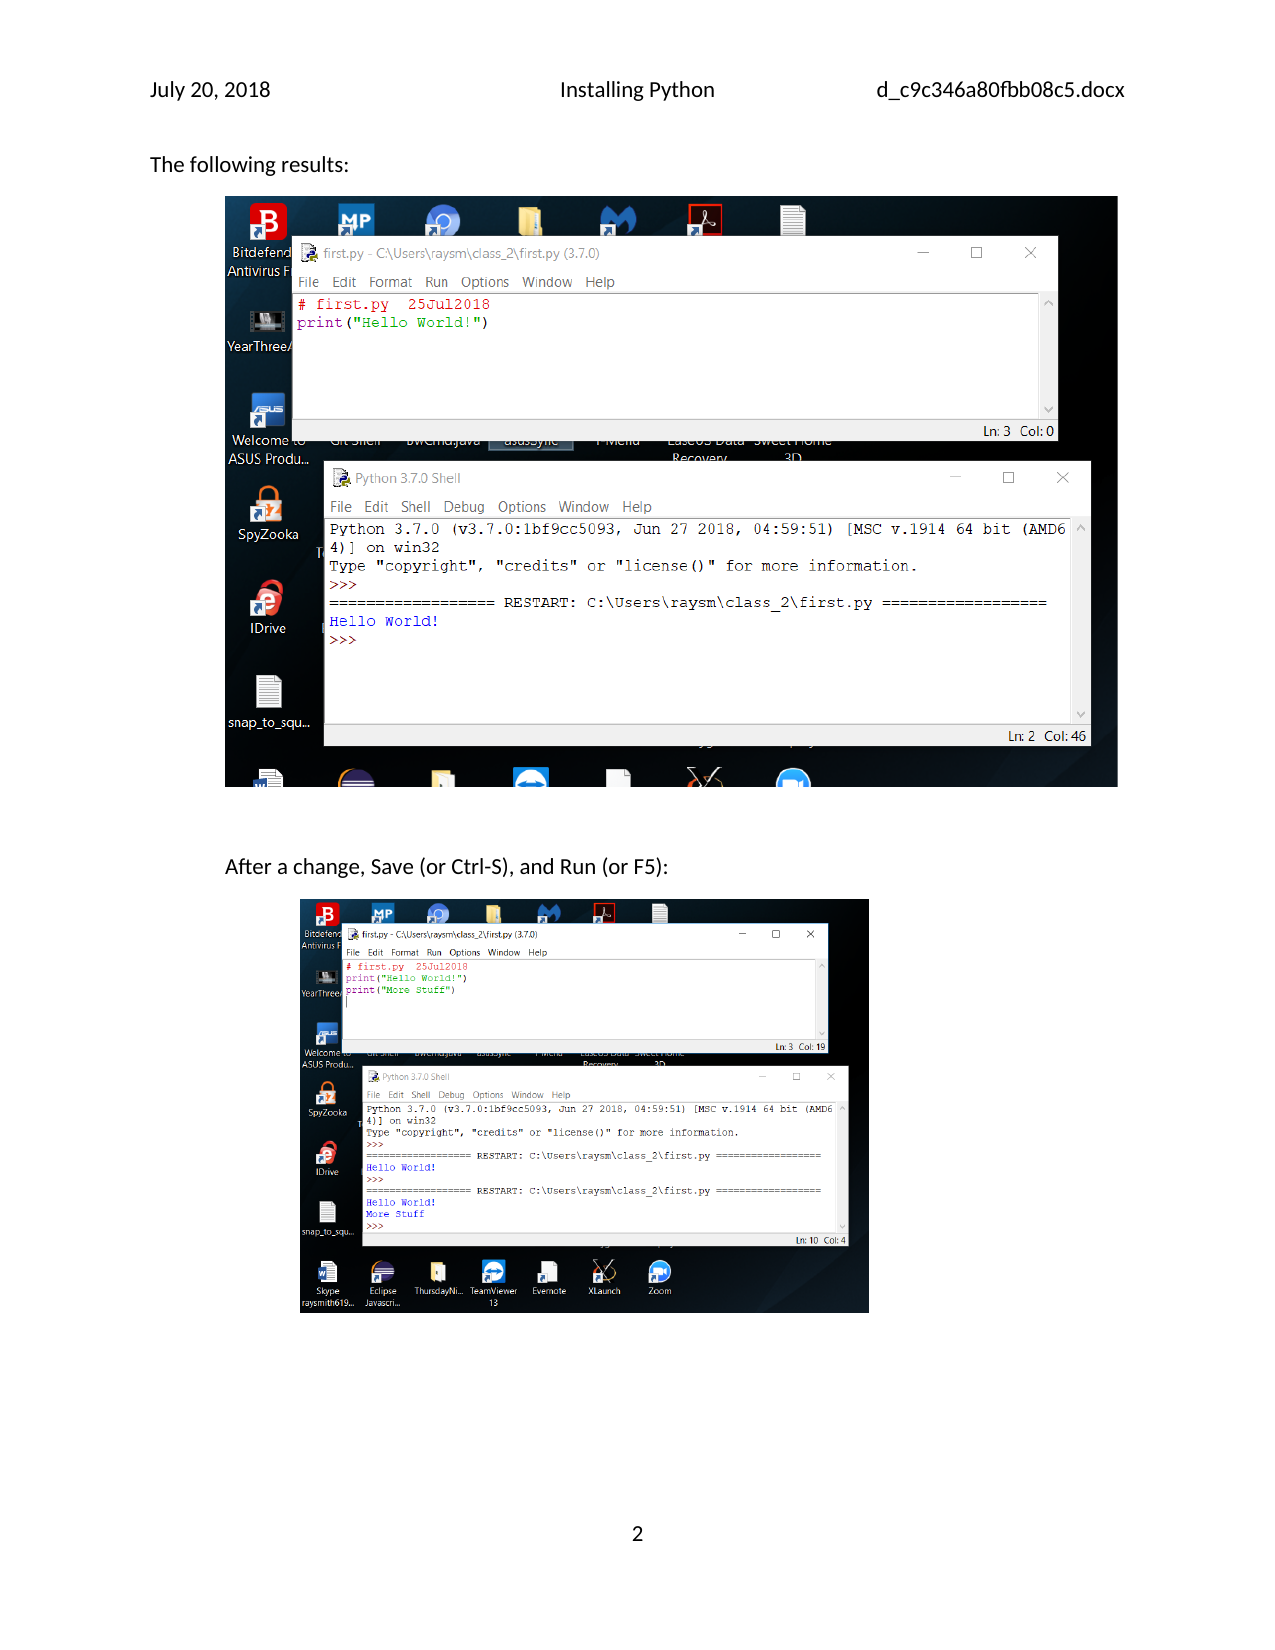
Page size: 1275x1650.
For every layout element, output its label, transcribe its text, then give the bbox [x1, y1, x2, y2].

picture [225, 196, 1118, 787]
text After a change, Save (or Ctrl-S), and Run (or F5): [225, 852, 1125, 880]
text The following results: [150, 150, 1125, 178]
picture [300, 899, 869, 1313]
